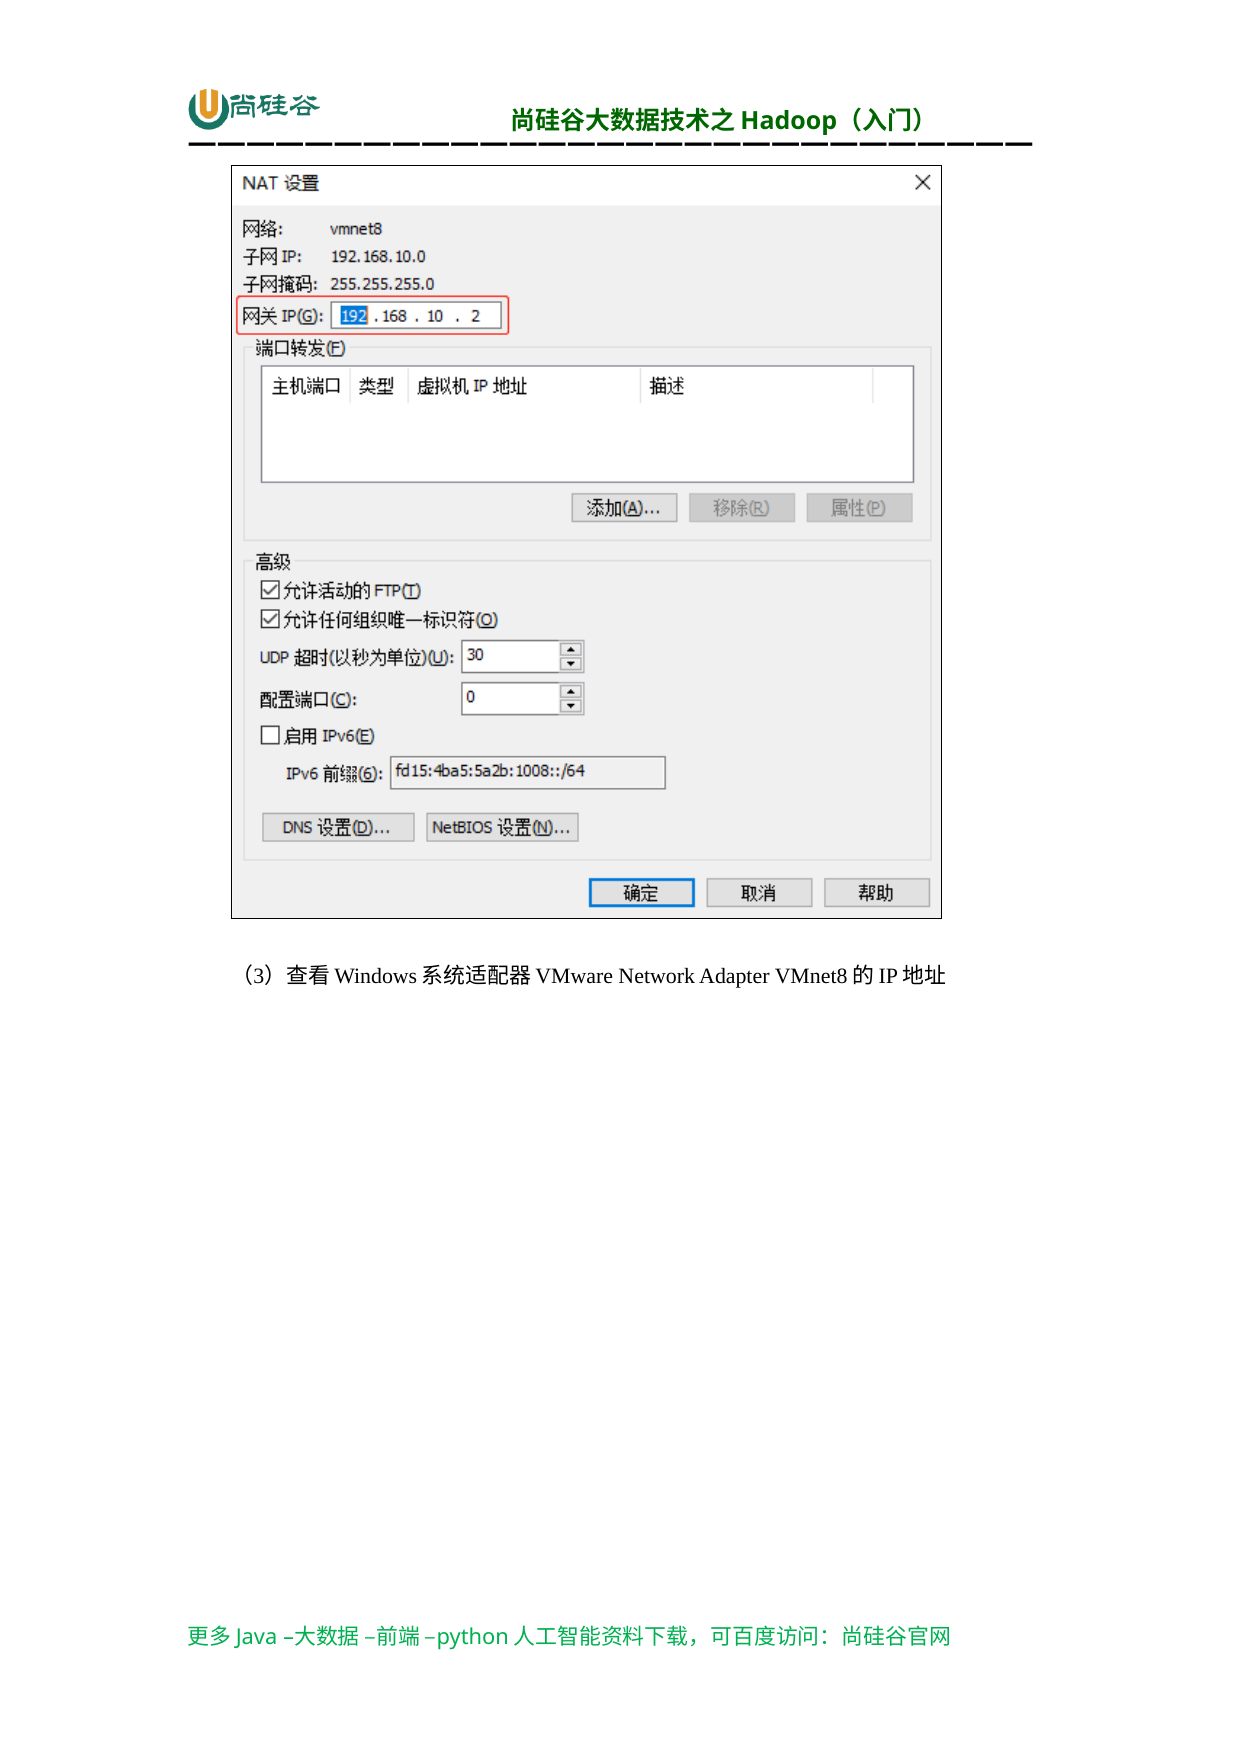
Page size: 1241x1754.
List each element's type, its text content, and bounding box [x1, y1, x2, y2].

text （3）查看Windows系统适配器VMware Network Adapter VMnet8的IP地址 [187, 957, 1053, 990]
